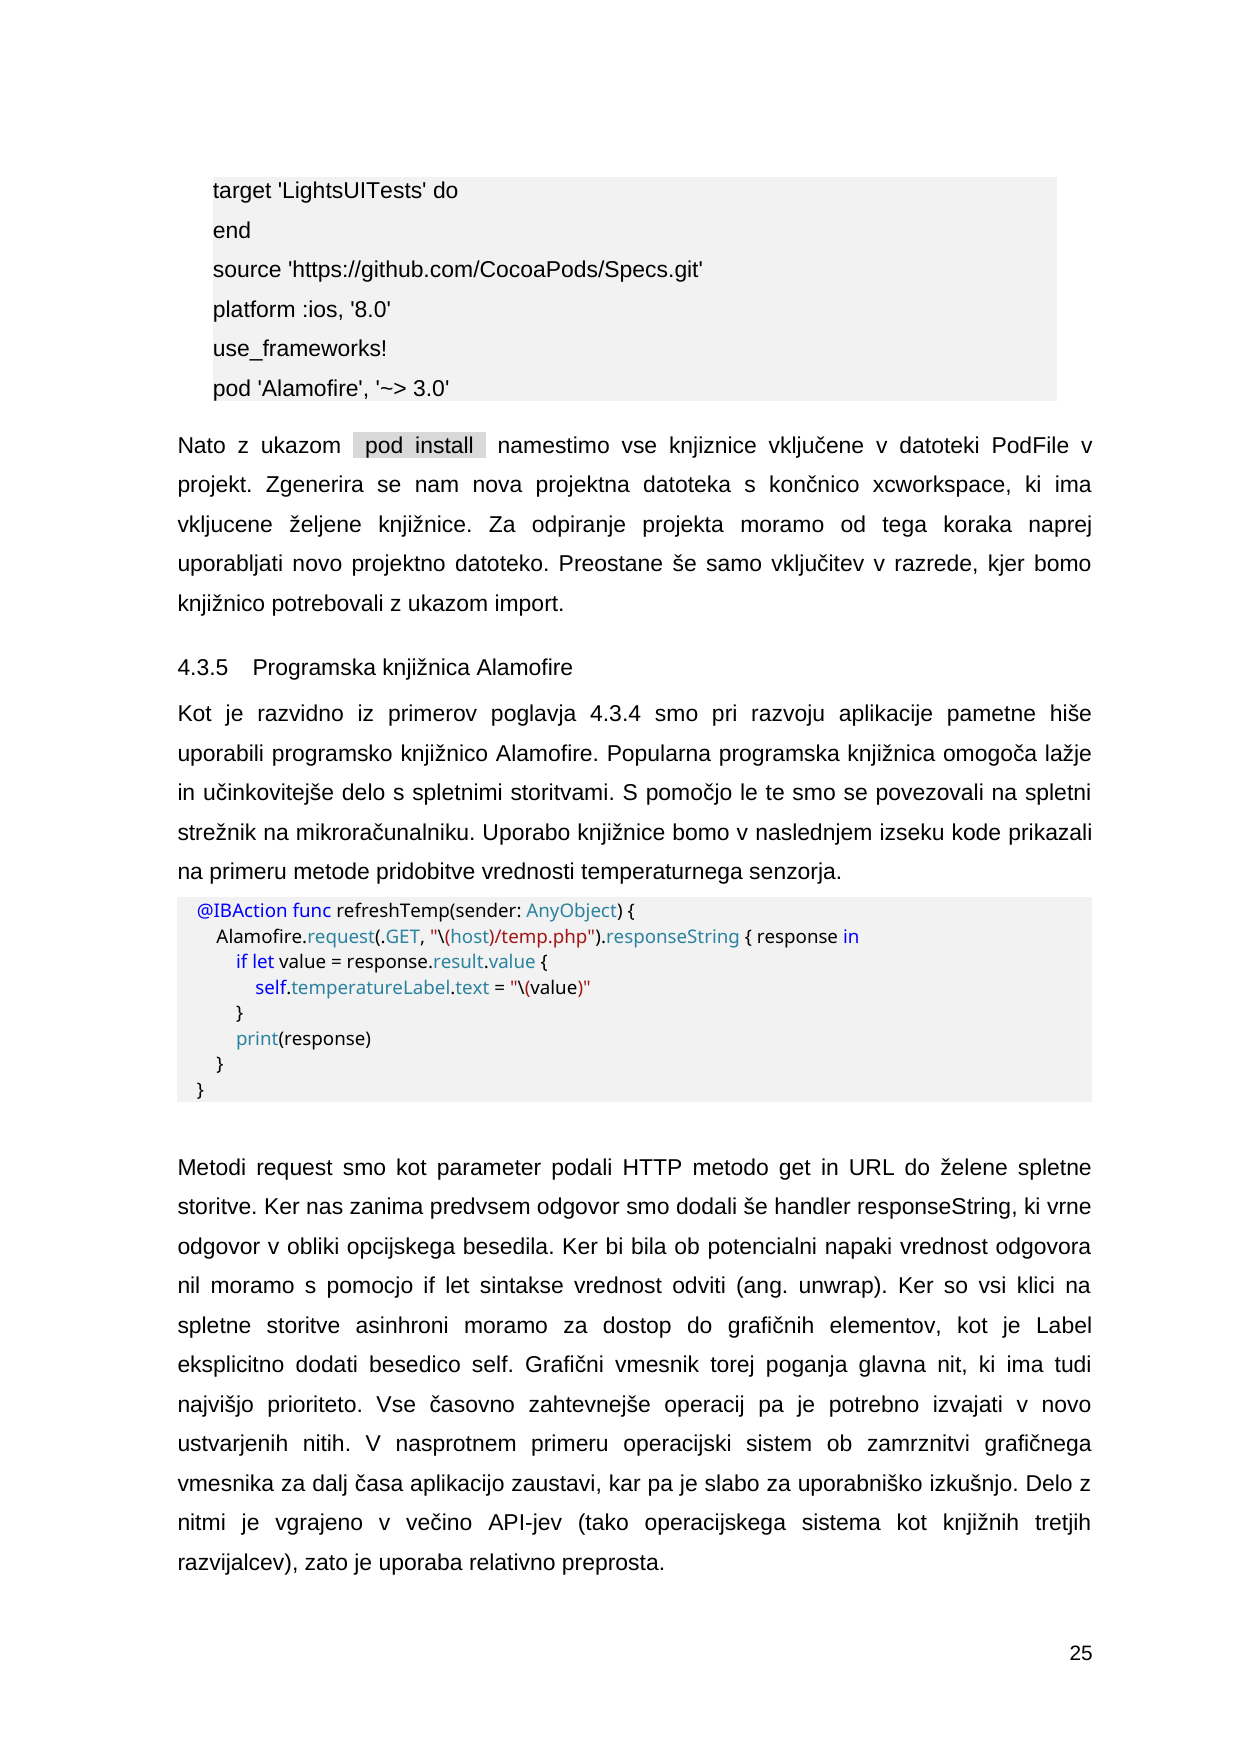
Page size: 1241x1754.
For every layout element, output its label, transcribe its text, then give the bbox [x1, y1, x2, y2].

text } [177, 999, 1092, 1025]
text platform :ios, '8.0' [213, 296, 1057, 322]
text self.temperatureLabel.text = "\(value)" [177, 974, 1092, 999]
text if let value = response.result.value { [177, 948, 1092, 974]
text } [177, 1076, 1092, 1102]
text end [213, 217, 1057, 243]
text Metodi request smo kot parameter podali HTTP metodo get in URL do želene spletne storitve. Ker nas zanima predvsem odgovor smo dodali še handler responseString, ki vrne odgovor v obliki opcijskega besedila. Ker bi bila ob potencialni napaki vrednost odgovora nil moramo s pomocjo if let sintakse vrednost odviti (ang. unwrap). Ker so vsi klici na spletne storitve asinhroni moramo za dostop do grafičnih elementov, kot je Label eksplicitno dodati besedico self. Grafični vmesnik torej poganja glavna nit, ki ima tudi najvišjo prioriteto. Vse časovno zahtevnejše operacij pa je potrebno izvajati v novo ustvarjenih nitih. V nasprotnem primeru operacijski sistem ob zamrznitvi grafičnega vmesnika za dalj časa aplikacijo zaustavi, kar pa je slabo za uporabniško izkušnjo. Delo z nitmi je vgrajeno v večino API-jev (tako operacijskega sistema kot knjižnih tretjih razvijalcev), zato je uporaba relativno preprosta. [177, 1154, 1092, 1575]
text use_frameworks! [213, 335, 1057, 361]
text print(response) [177, 1025, 1092, 1051]
text pod 'Alamofire', '~> 3.0' [213, 374, 1057, 401]
text source 'https://github.com/CocoaPods/Specs.git' [213, 256, 1057, 282]
text Nato z ukazom pod install namestimo vse knjiznice vključene v datoteki PodFile v projekt. Zgenerira se nam nova projektna datoteka s končnico xcworkspace, ki ima vkljucene željene knjižnice. Za odpiranje projekta moramo od tega koraka naprej uporabljati novo projektno datoteko. Preostane še samo vključitev v razrede, kjer bomo knjižnico potrebovali z ukazom import. [177, 432, 1092, 616]
subtitle Programska knjižnica Alamofire [177, 654, 1092, 681]
text @IBAction func refreshTemp(sender: AnyObject) { [177, 897, 1092, 923]
text target 'LightsUITests' do [213, 177, 1057, 203]
text } [177, 1051, 1092, 1076]
text Kot je razvidno iz primerov poglavja 4.3.4 smo pri razvoju aplikacije pametne hiše uporabili programsko knjižnico Alamofire. Popularna programska knjižnica omogoča lažje in učinkovitejše delo s spletnimi storitvami. S pomočjo le te smo se povezovali na spletni strežnik na mikroračunalniku. Uporabo knjižnice bomo v naslednjem izseku kode prikazali na primeru metode pridobitve vrednosti temperaturnega senzorja. [177, 700, 1092, 884]
text Alamofire.request(.GET, "\(host)/temp.php").responseString { response in [177, 923, 1092, 948]
